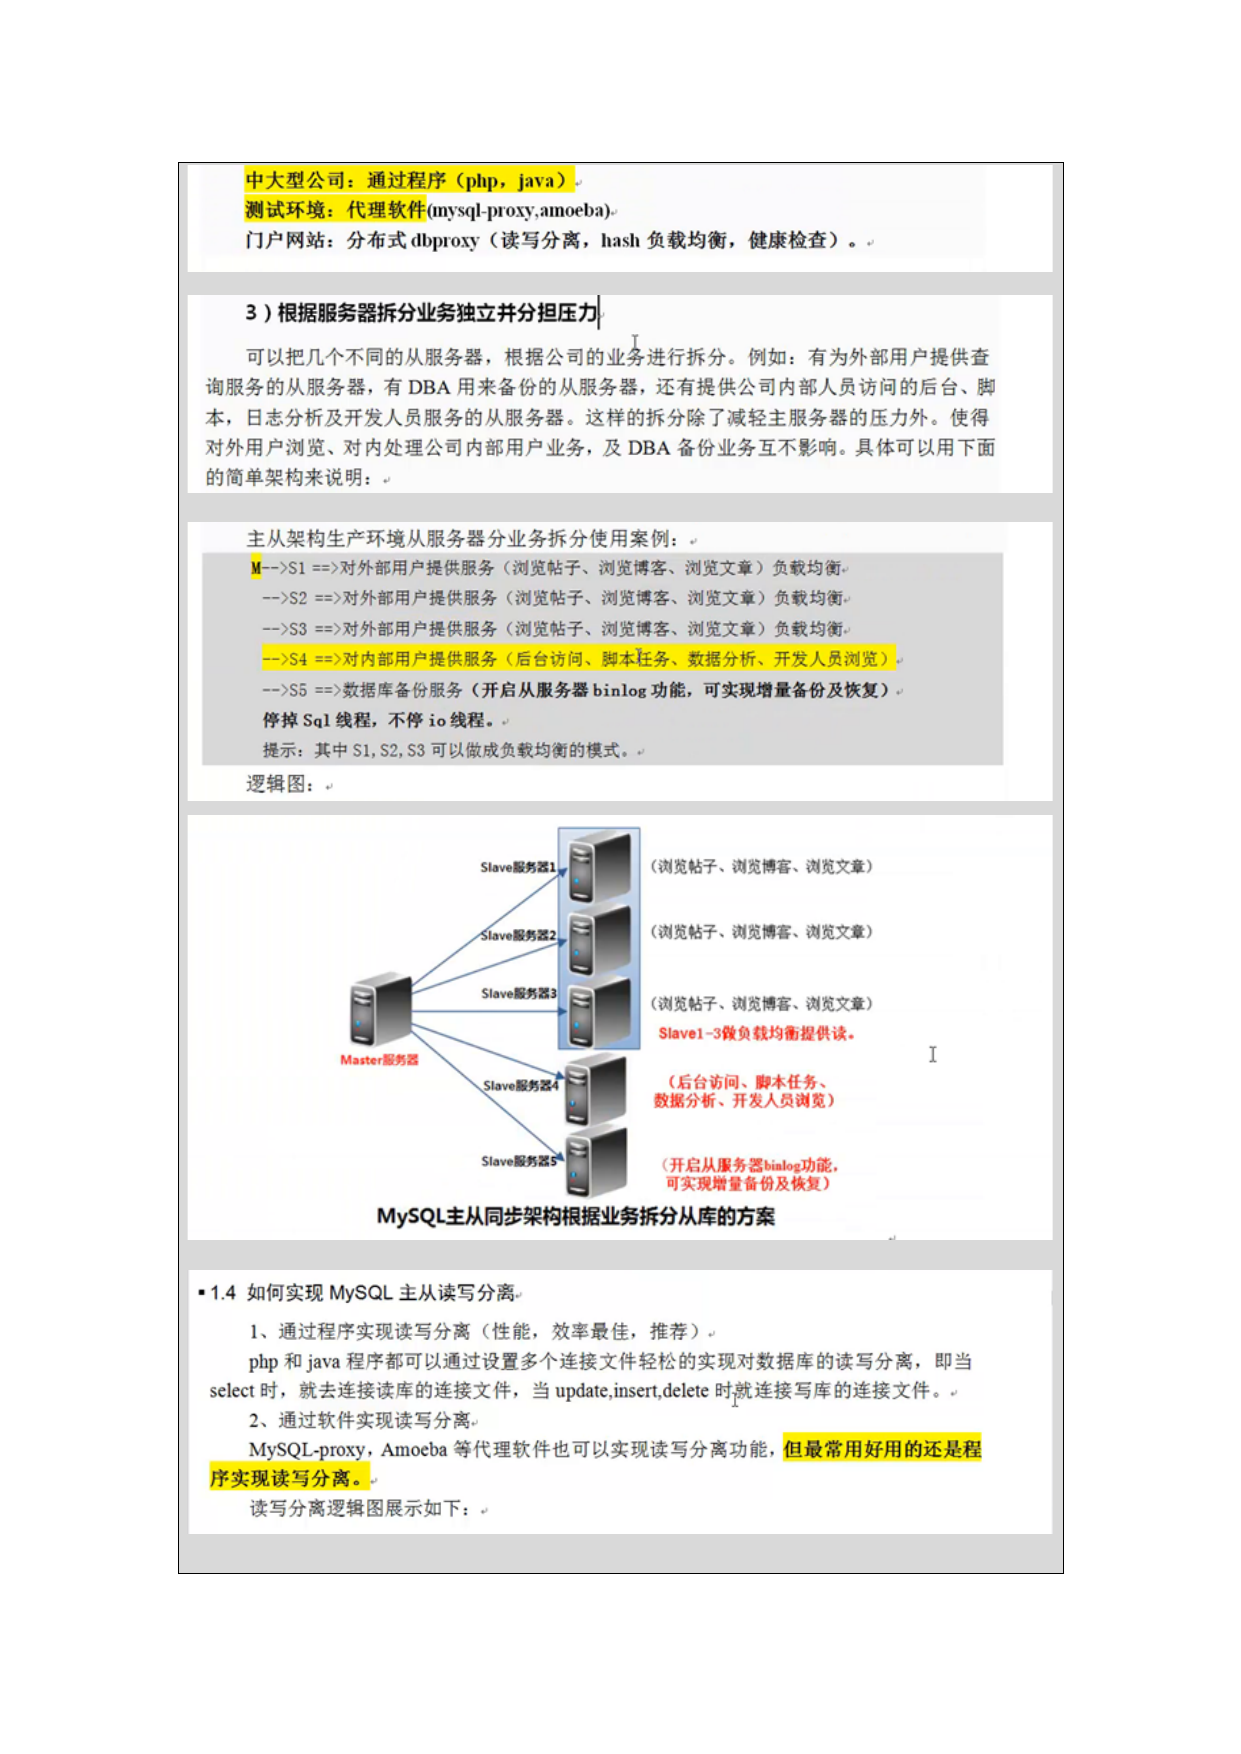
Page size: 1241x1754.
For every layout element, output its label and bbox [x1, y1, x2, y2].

picture [187, 522, 1053, 801]
picture [187, 1270, 1053, 1534]
picture [187, 815, 1053, 1240]
picture [187, 165, 1053, 272]
picture [187, 295, 1053, 493]
